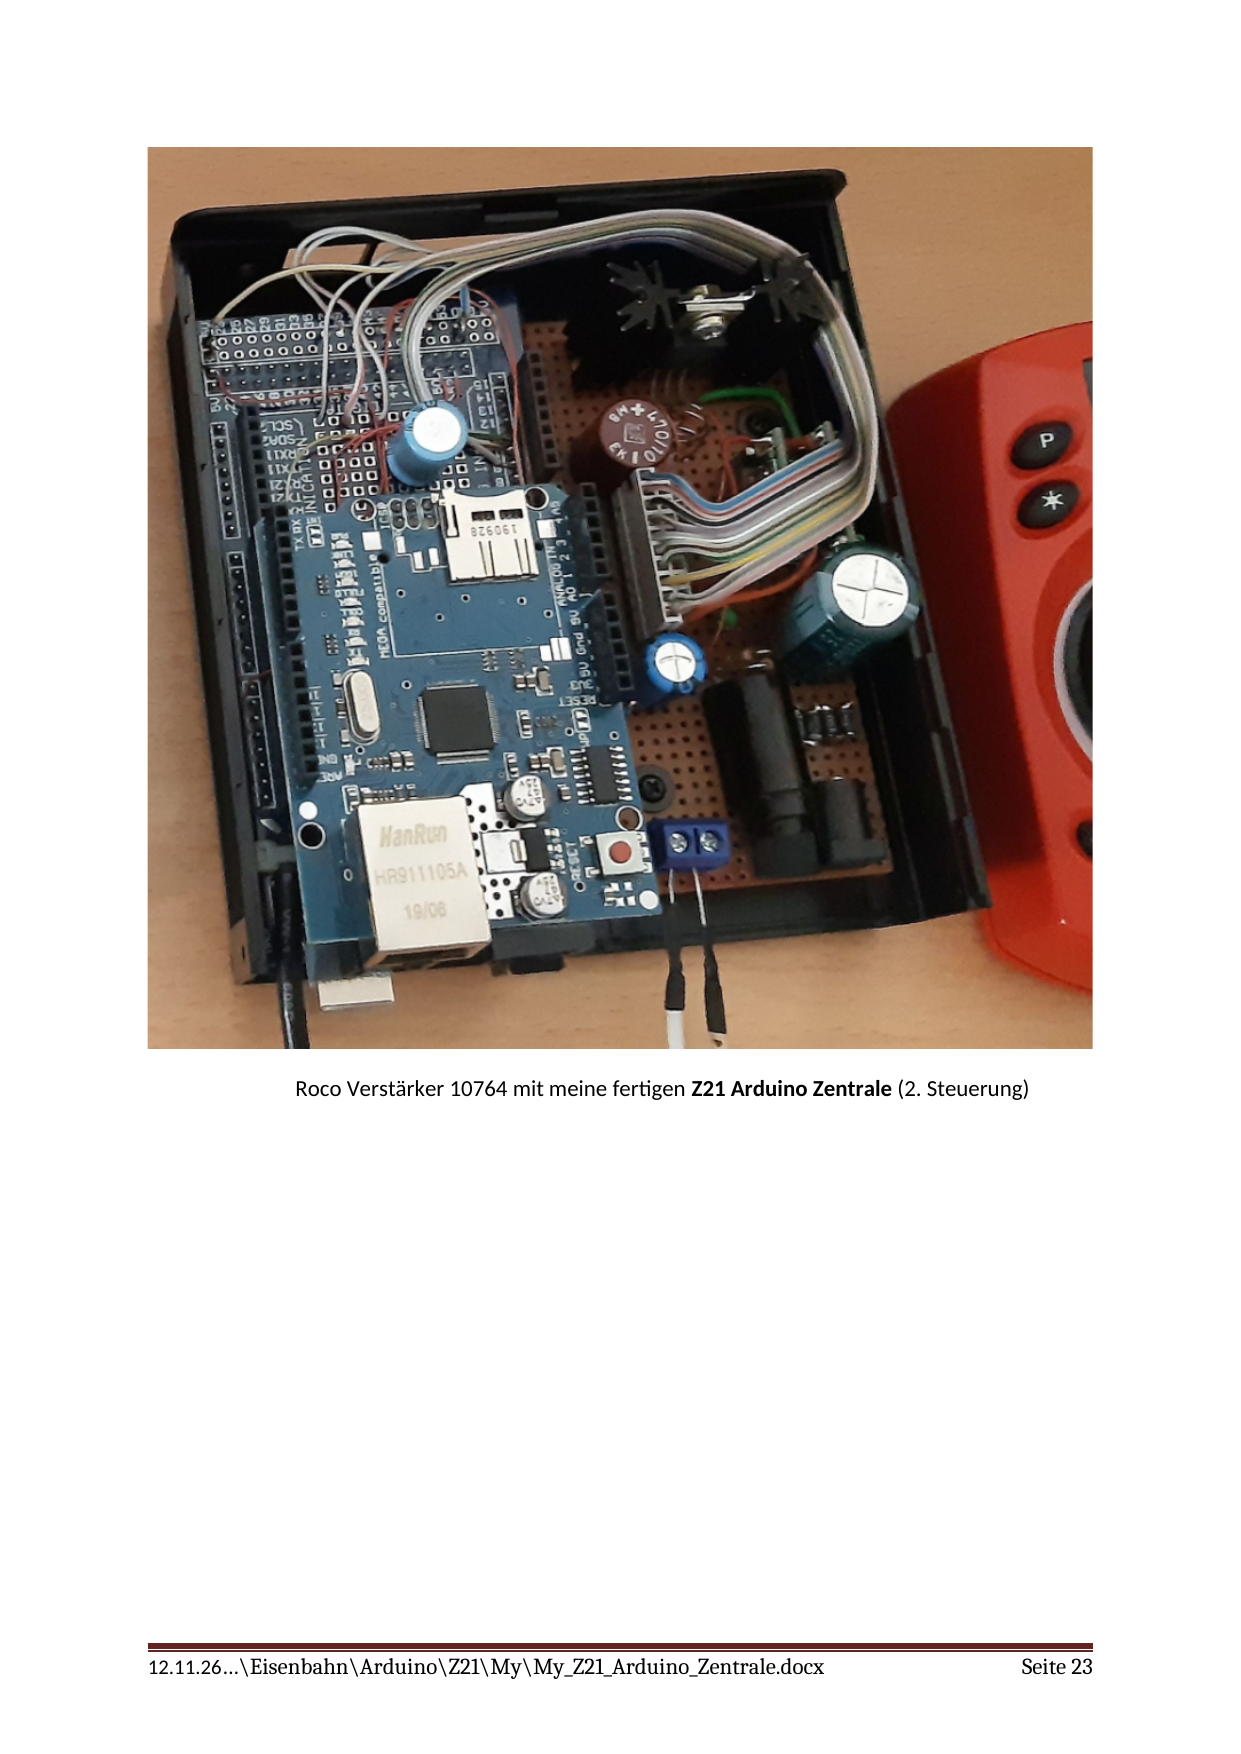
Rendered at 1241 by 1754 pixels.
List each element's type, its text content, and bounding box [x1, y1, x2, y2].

picture [147, 147, 1093, 1049]
text Roco Verstärker 10764 mit meine fertigen Z21 Arduino Zentrale (2. Steuerung) [221, 1074, 1093, 1102]
